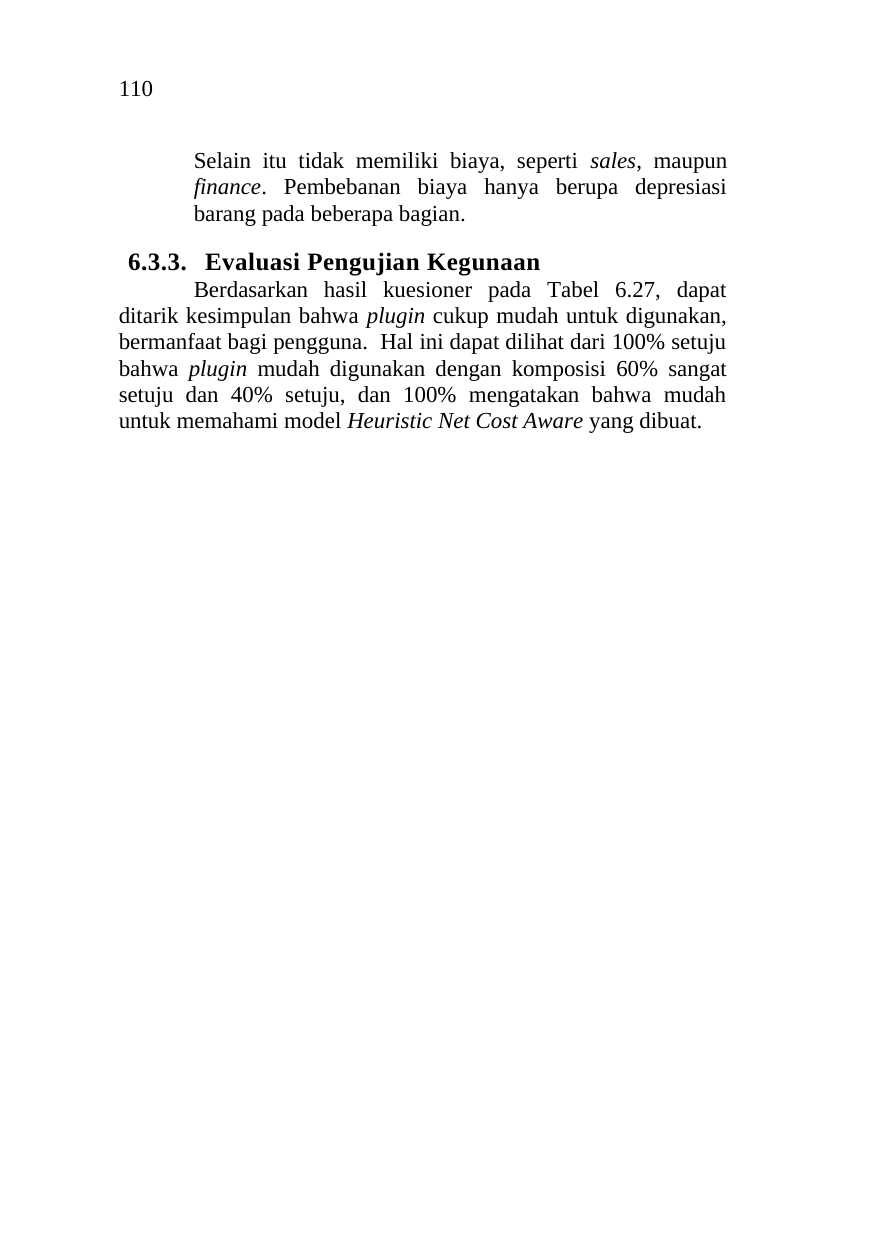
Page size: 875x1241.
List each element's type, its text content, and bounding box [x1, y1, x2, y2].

text Berdasarkan hasil kuesioner pada Tabel 6.27, dapat ditarik kesimpulan bahwa plugin cukup mudah untuk digunakan, bermanfaat bagi pengguna. Hal ini dapat dilihat dari 100% setuju bahwa plugin mudah digunakan dengan komposisi 60% sangat setuju dan 40% setuju, dan 100% mengatakan bahwa mudah untuk memahami model Heuristic Net Cost Aware yang dibuat. [118, 276, 727, 434]
subtitle Evaluasi Pengujian Kegunaan [128, 247, 727, 276]
